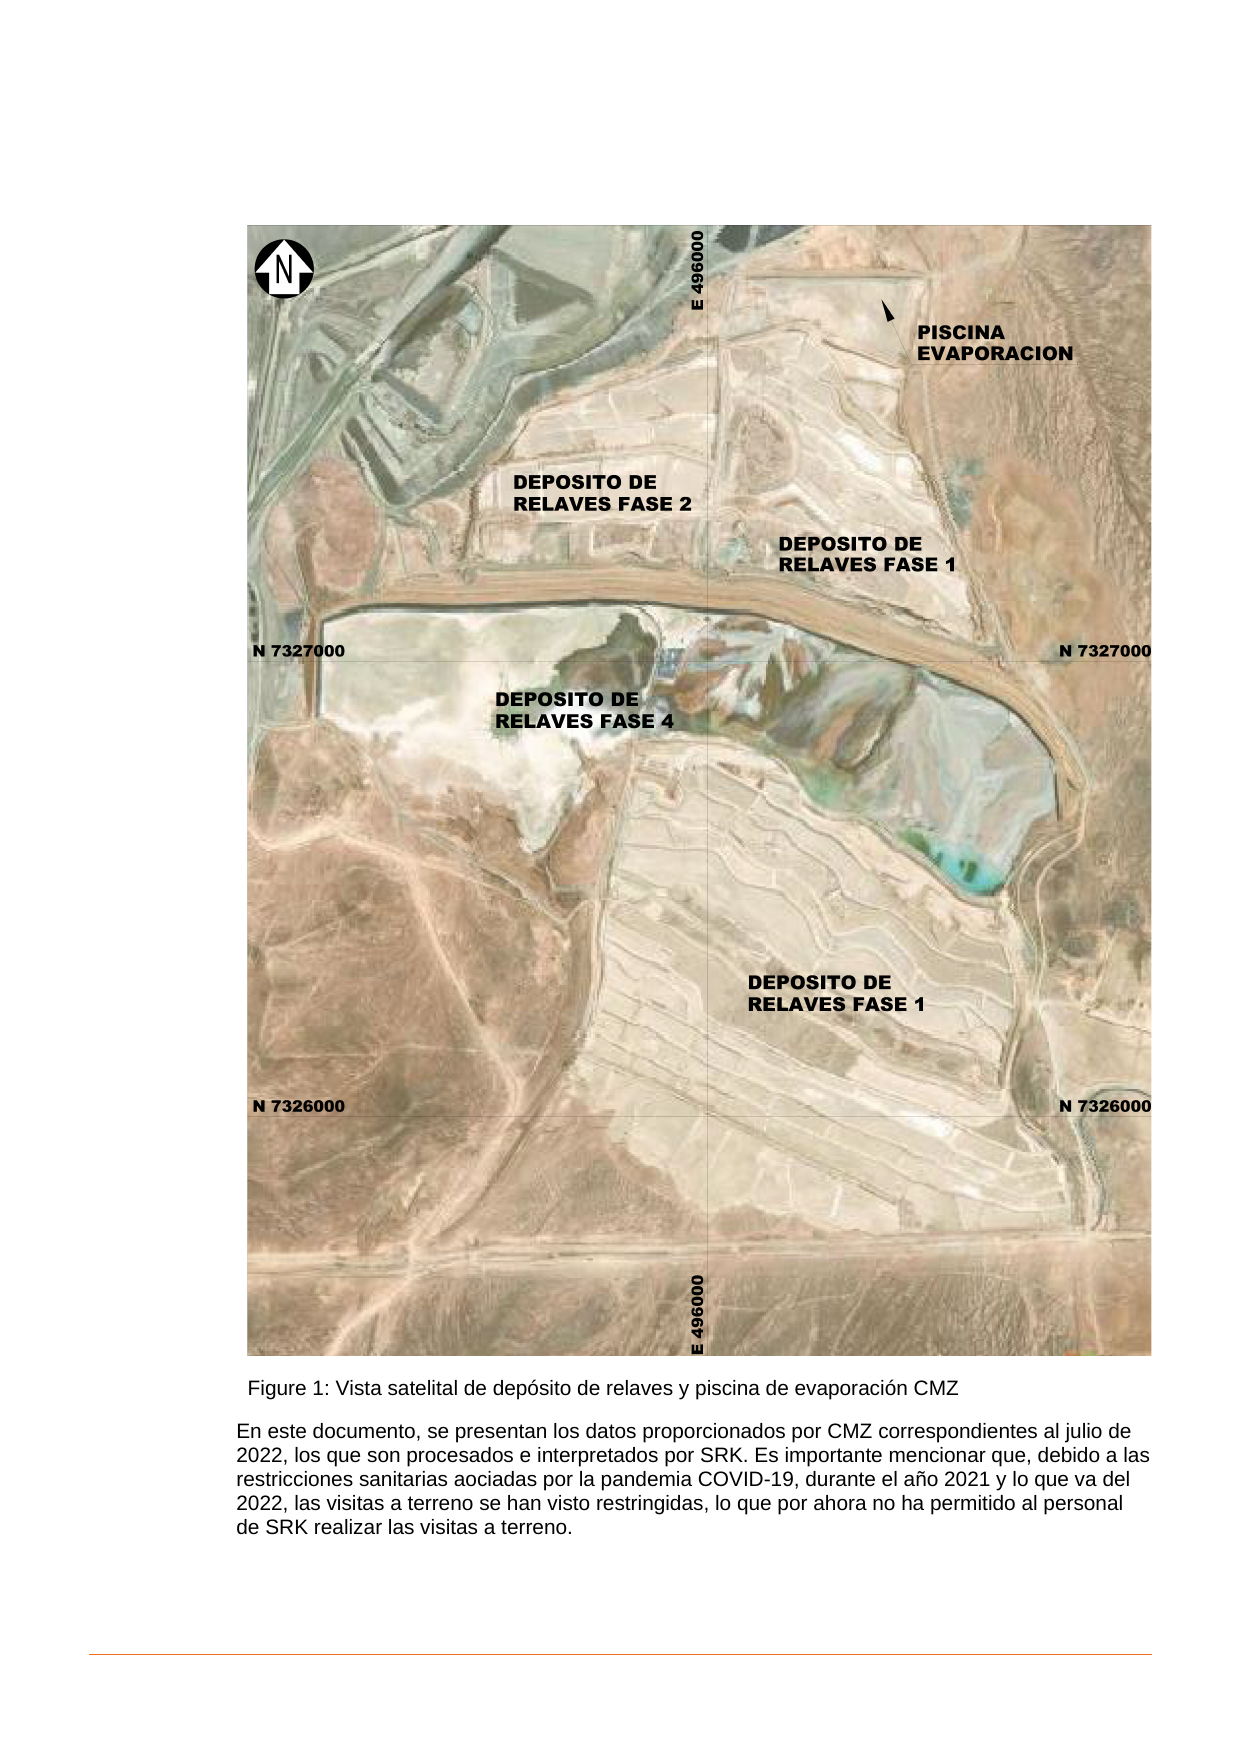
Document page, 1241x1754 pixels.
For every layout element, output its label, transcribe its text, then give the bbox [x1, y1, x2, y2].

table_header Figure 1: Vista satelital de depósito de relaves y piscina de evaporación CMZ [236, 207, 1152, 1400]
text En este documento, se presentan los datos proporcionados por CMZ correspondientes al julio de 2022, los que son procesados e interpretados por SRK. Es importante mencionar que, debido a las restricciones sanitarias aociadas por la pandemia COVID-19, durante el año 2021 y lo que va del 2022, las visitas a terreno se han visto restringidas, lo que por ahora no ha permitido al personal de SRK realizar las visitas a terreno. [236, 1419, 1152, 1539]
picture [247, 225, 1152, 1356]
